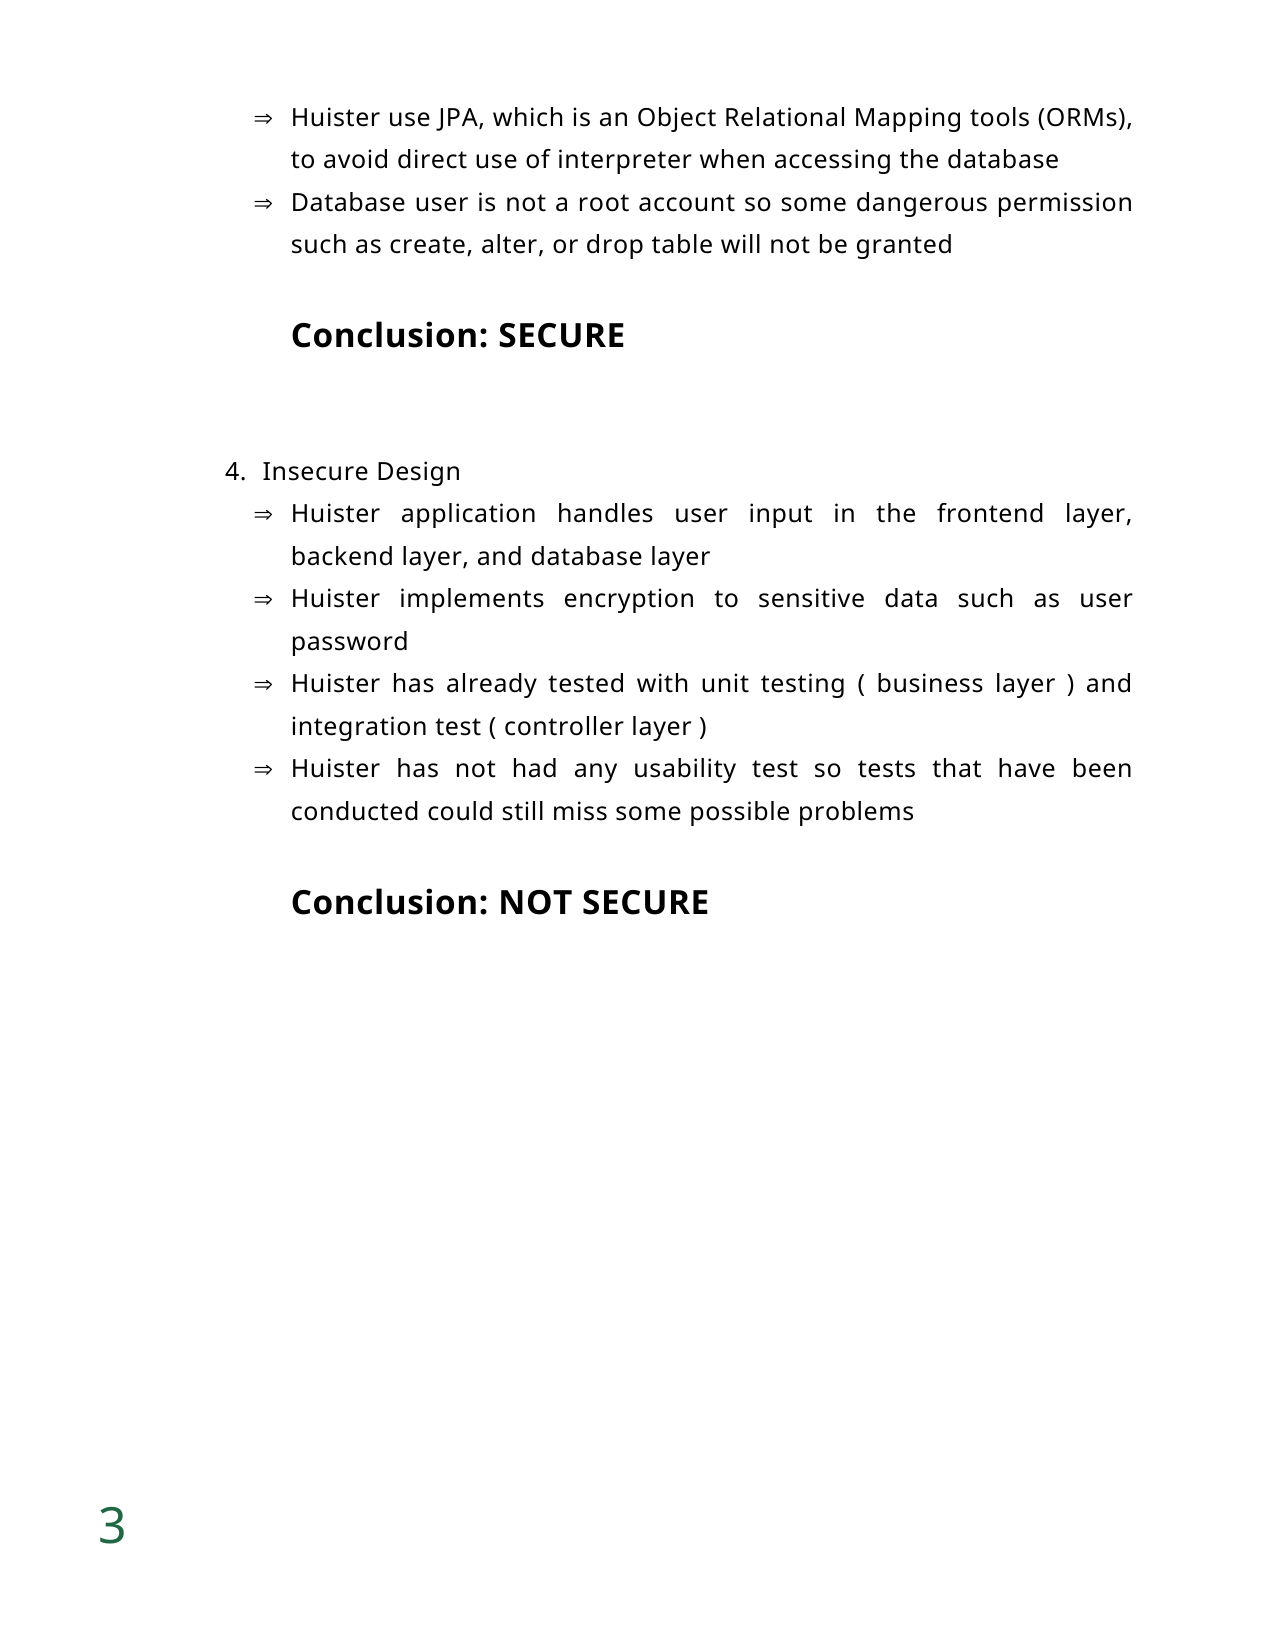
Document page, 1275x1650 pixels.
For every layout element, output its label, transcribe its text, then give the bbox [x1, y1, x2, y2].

list Huister use JPA, which is an Object Relational Mapping tools (ORMs), to avoid direct use of interpreter when accessing the database [253, 99, 1134, 176]
list Huister implements encryption to sensitive data such as user password [253, 581, 1134, 658]
list Insecure Design [225, 454, 1134, 488]
list Conclusion: NOT SECURE [291, 879, 1134, 924]
list Huister application handles user input in the frontend layer, backend layer, and database layer [253, 496, 1134, 573]
list Conclusion: SECURE [291, 312, 1134, 357]
list Huister has already tested with unit testing ( business layer ) and integration test ( controller layer ) [253, 666, 1134, 743]
list Huister has not had any usability test so tests that have been conducted could still miss some possible problems [253, 751, 1134, 828]
list Database user is not a root account so some dangerous permission such as create, alter, or drop table will not be granted [253, 184, 1134, 261]
